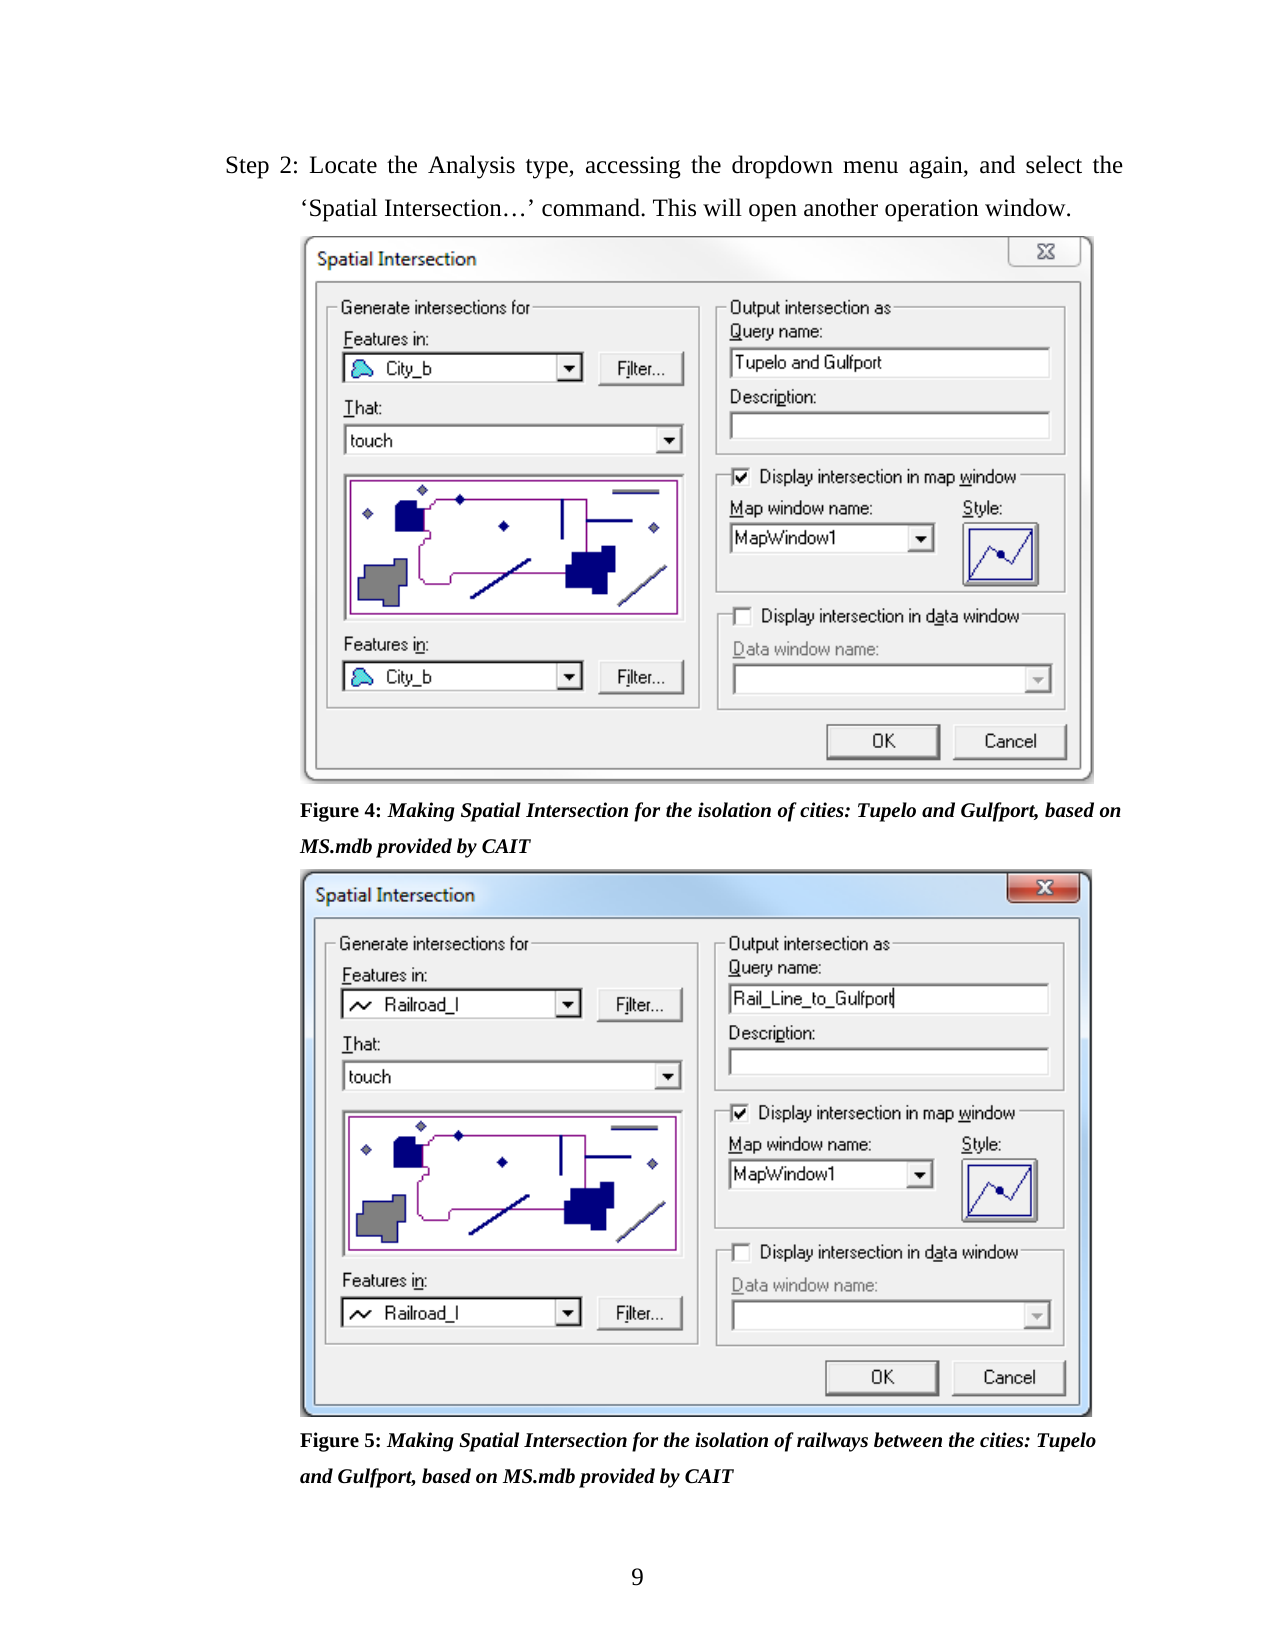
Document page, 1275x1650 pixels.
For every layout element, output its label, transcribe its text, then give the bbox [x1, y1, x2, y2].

text Figure 4: Making Spatial Intersection for the isolation of cities: Tupelo and Gulfport, based on MS.mdb provided by CAIT [225, 797, 1125, 858]
picture [300, 236, 1094, 784]
picture [300, 869, 1093, 1417]
text Step 2: Locate the Analysis type, accessing the dropdown menu again, and select the ‘Spatial Intersection…’ command. This will open another operation window. [225, 150, 1125, 222]
text Figure 5: Making Spatial Intersection for the isolation of railways between the cities: Tupelo and Gulfport, based on MS.mdb provided by CAIT [300, 1428, 1125, 1488]
